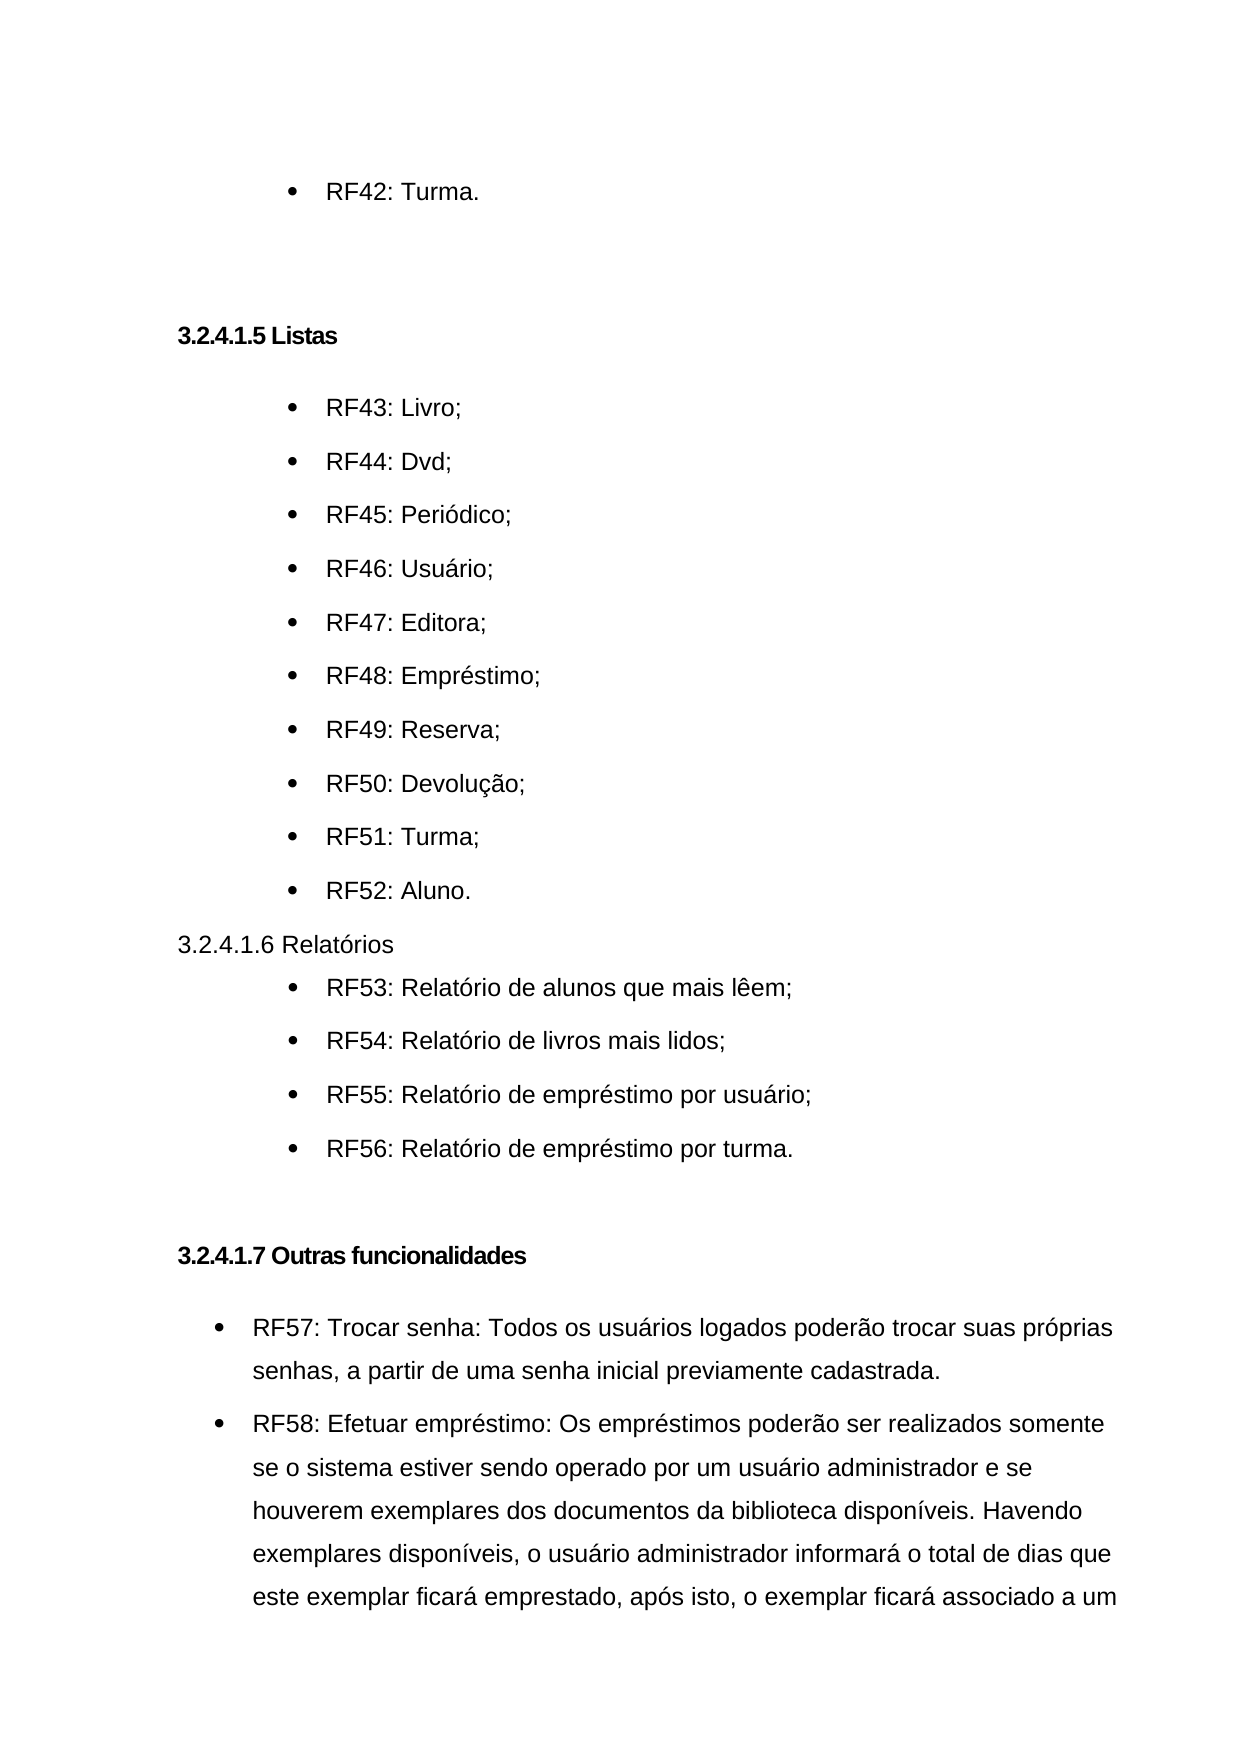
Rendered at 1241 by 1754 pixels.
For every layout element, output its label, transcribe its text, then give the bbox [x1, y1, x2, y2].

list RF54: Relatório de livros mais lidos; [288, 1026, 1122, 1055]
list RF52: Aluno. [288, 876, 1122, 905]
title 3.2.4.1.7 Outras funcionalidades [177, 1241, 1122, 1269]
list RF50: Devolução; [288, 769, 1122, 797]
text 3.2.4.1.6 Relatórios [177, 929, 1122, 958]
list RF51: Turma; [288, 822, 1122, 851]
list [215, 1409, 1122, 1611]
list RF48: Empréstimo; [288, 661, 1122, 690]
list RF53: Relatório de alunos que mais lêem; [288, 973, 1122, 1002]
list RF49: Reserva; [288, 715, 1122, 744]
title 3.2.4.1.5 Listas [177, 321, 1122, 350]
list RF55: Relatório de empréstimo por usuário; [288, 1080, 1122, 1109]
list RF43: Livro; [288, 393, 1122, 422]
list RF46: Usuário; [288, 554, 1122, 583]
list RF42: Turma. [288, 177, 1122, 206]
list RF56: Relatório de empréstimo por turma. [288, 1134, 1122, 1162]
list RF45: Periódico; [288, 500, 1122, 529]
list RF47: Editora; [288, 608, 1122, 637]
list RF57: Trocar senha: Todos os usuários logados poderão trocar suas próprias senhas, a partir de uma senha inicial previamente cadastrada. [215, 1313, 1122, 1385]
list RF44: Dvd; [288, 447, 1122, 476]
